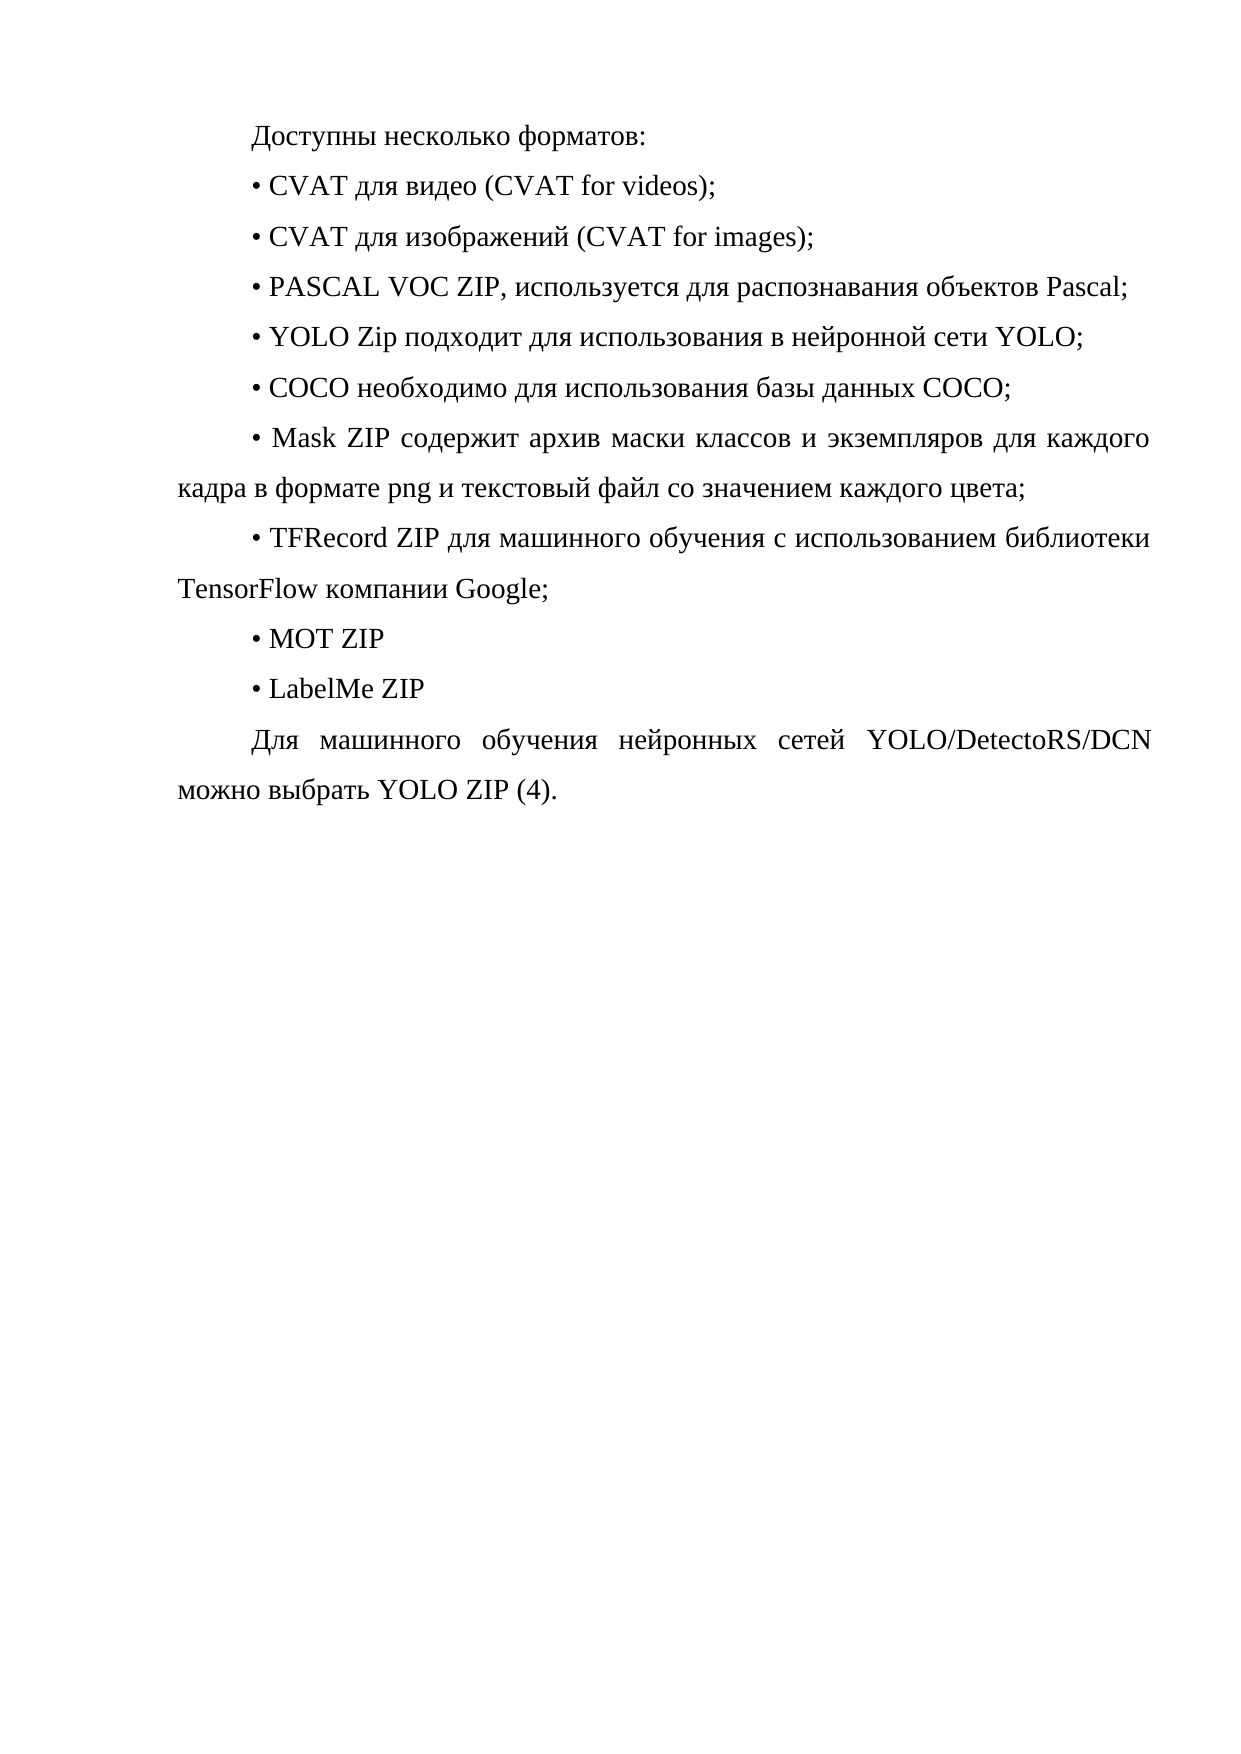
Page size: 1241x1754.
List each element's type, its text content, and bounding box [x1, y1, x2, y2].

text • MOT ZIP [177, 621, 1152, 655]
text • YOLO Zip подходит для использования в нейронной сети YOLO; [177, 319, 1152, 353]
text • CVAT для изображений (CVAT for images); [177, 219, 1152, 252]
text Доступны несколько форматов: [177, 118, 1152, 152]
text • COCO необходимо для использования базы данных COCO; [177, 370, 1152, 403]
text • PASCAL VOC ZIP, используется для распознавания объектов Pascal; [177, 269, 1152, 303]
text Для машинного обучения нейронных сетей YOLO/DetectoRS/DCN можно выбрать YOLO ZIP (4). [177, 722, 1152, 806]
text • TFRecord ZIP для машинного обучения с использованием библиотеки TensorFlow компании Google; [177, 521, 1152, 604]
text • Mask ZIP содержит архив маски классов и экземпляров для каждого кадра в формате png и текстовый файл со значением каждого цвета; [177, 420, 1152, 504]
text • LabelMe ZIP [177, 672, 1152, 705]
text • CVAT для видео (CVAT for videos); [177, 168, 1152, 202]
